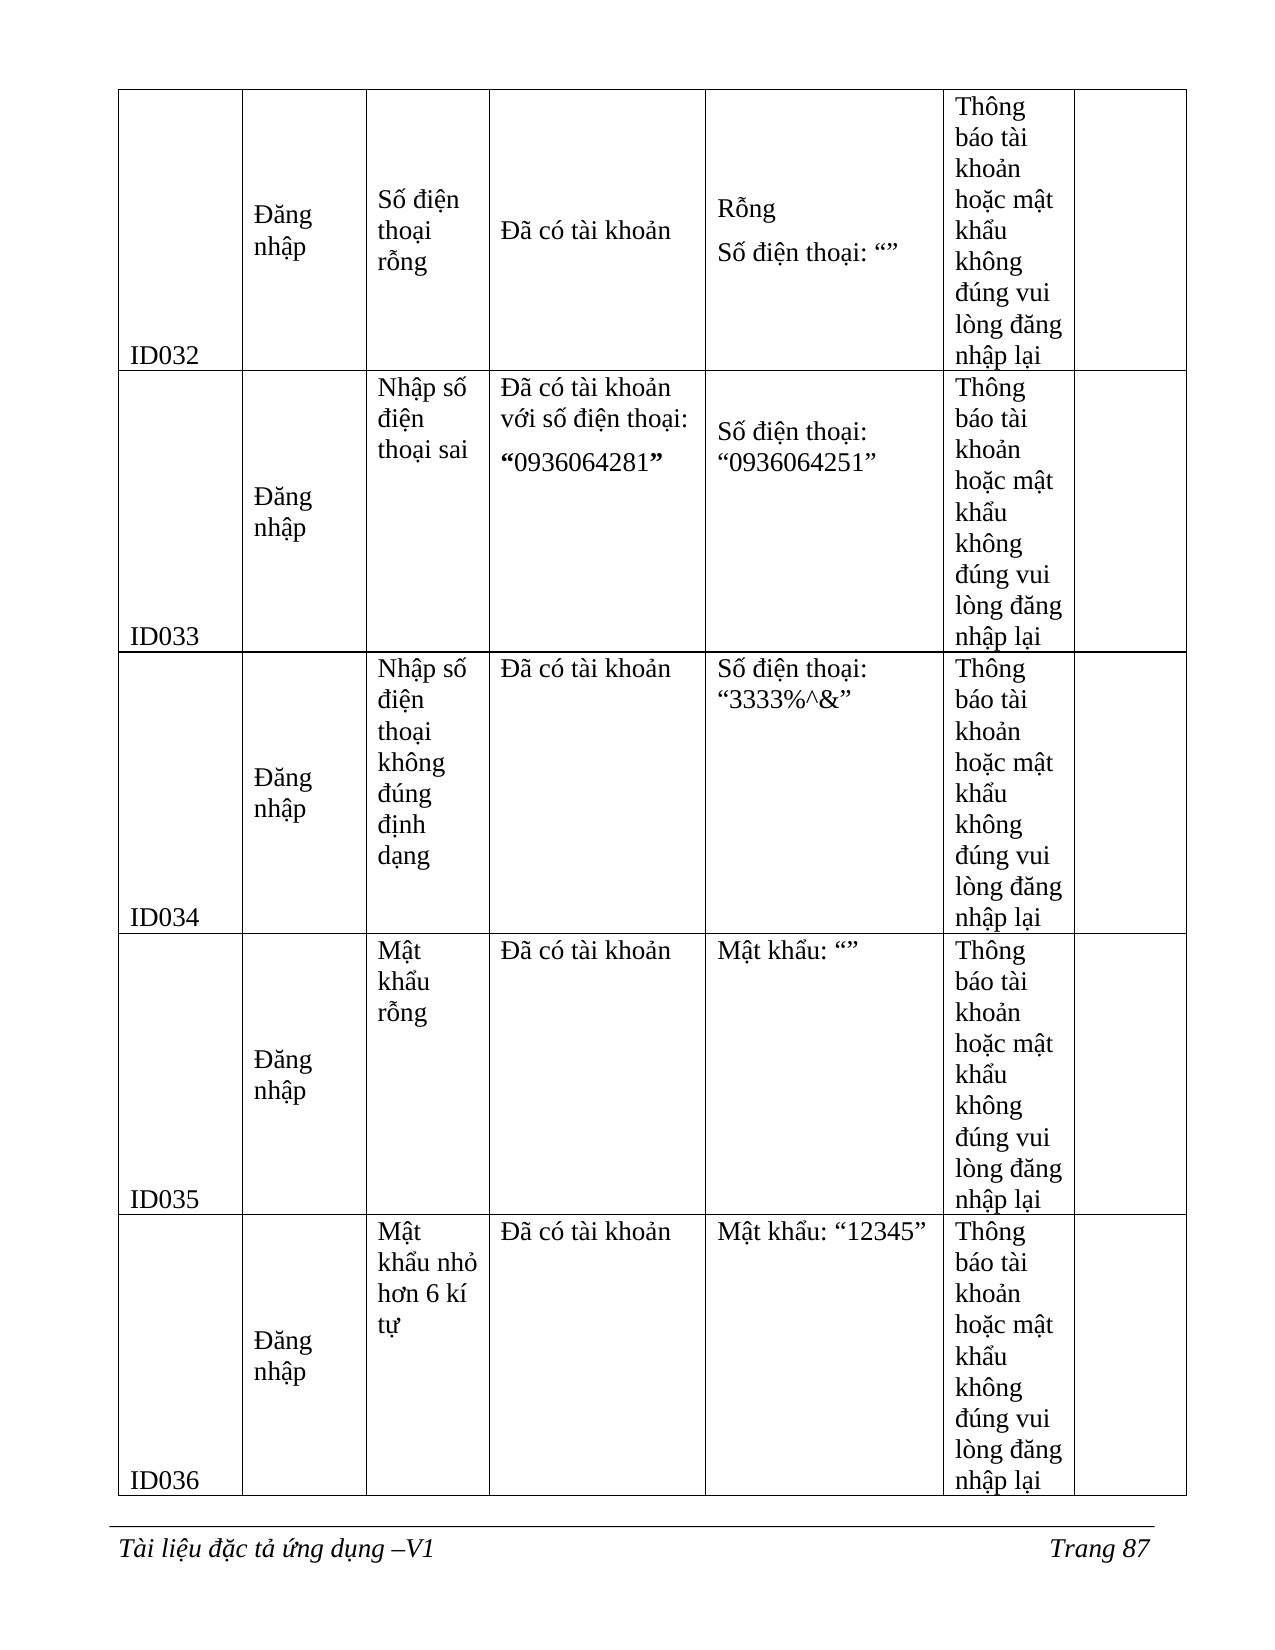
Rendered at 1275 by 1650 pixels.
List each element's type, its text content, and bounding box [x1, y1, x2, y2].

table_cell Thông báo tài khoản hoặc mật khẩu không đúng vui lòng đăng nhập lại [944, 371, 1074, 651]
table_cell Số điện thoại: “0936064251” [706, 371, 943, 651]
table_cell [1075, 653, 1186, 933]
table_cell ID034 [119, 653, 242, 933]
table_cell Nhập số điện thoại sai [367, 371, 489, 651]
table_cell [944, 1215, 1074, 1495]
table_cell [944, 934, 1074, 1214]
table_cell Đăng nhập [243, 653, 366, 933]
table_cell Rỗng Số điện thoại: “” [706, 90, 943, 370]
table_cell Số điện thoại rỗng [367, 90, 489, 370]
table_cell Mật khẩu: “12345” [706, 1215, 943, 1495]
table_cell [1075, 371, 1186, 651]
table_cell Thông báo tài khoản hoặc mật khẩu không đúng vui lòng đăng nhập lại [944, 653, 1074, 933]
table_cell Số điện thoại: “3333%^&” [706, 653, 943, 933]
table_cell Đăng nhập [243, 1215, 366, 1495]
table_cell Đã có tài khoản [490, 1215, 705, 1495]
table_cell Đã có tài khoản [490, 653, 705, 933]
table_cell ID036 [119, 1215, 242, 1495]
table_cell Đăng nhập [243, 934, 366, 1214]
table_cell [1075, 934, 1186, 1214]
table_cell Mật khẩu nhỏ hơn 6 kí tự [367, 1215, 489, 1495]
table_cell Mật khẩu: “” [706, 934, 943, 1214]
table_cell [1075, 90, 1186, 370]
table_cell [1075, 1215, 1186, 1495]
table_cell Đăng nhập [243, 90, 366, 370]
table_cell Đăng nhập [243, 371, 366, 651]
table_cell ID033 [119, 371, 242, 651]
table_cell Thông báo tài khoản hoặc mật khẩu không đúng vui lòng đăng nhập lại [944, 90, 1074, 370]
table_cell Đã có tài khoản [490, 934, 705, 1214]
table_cell ID035 [119, 934, 242, 1214]
table_cell Mật khẩu rỗng [367, 934, 489, 1214]
table_cell Nhập số điện thoại không đúng định dạng [367, 653, 489, 933]
table_cell Đã có tài khoản [490, 90, 705, 370]
table_cell ID032 [119, 90, 242, 370]
table_cell Đã có tài khoản với số điện thoại: “0936064281” [490, 371, 705, 651]
